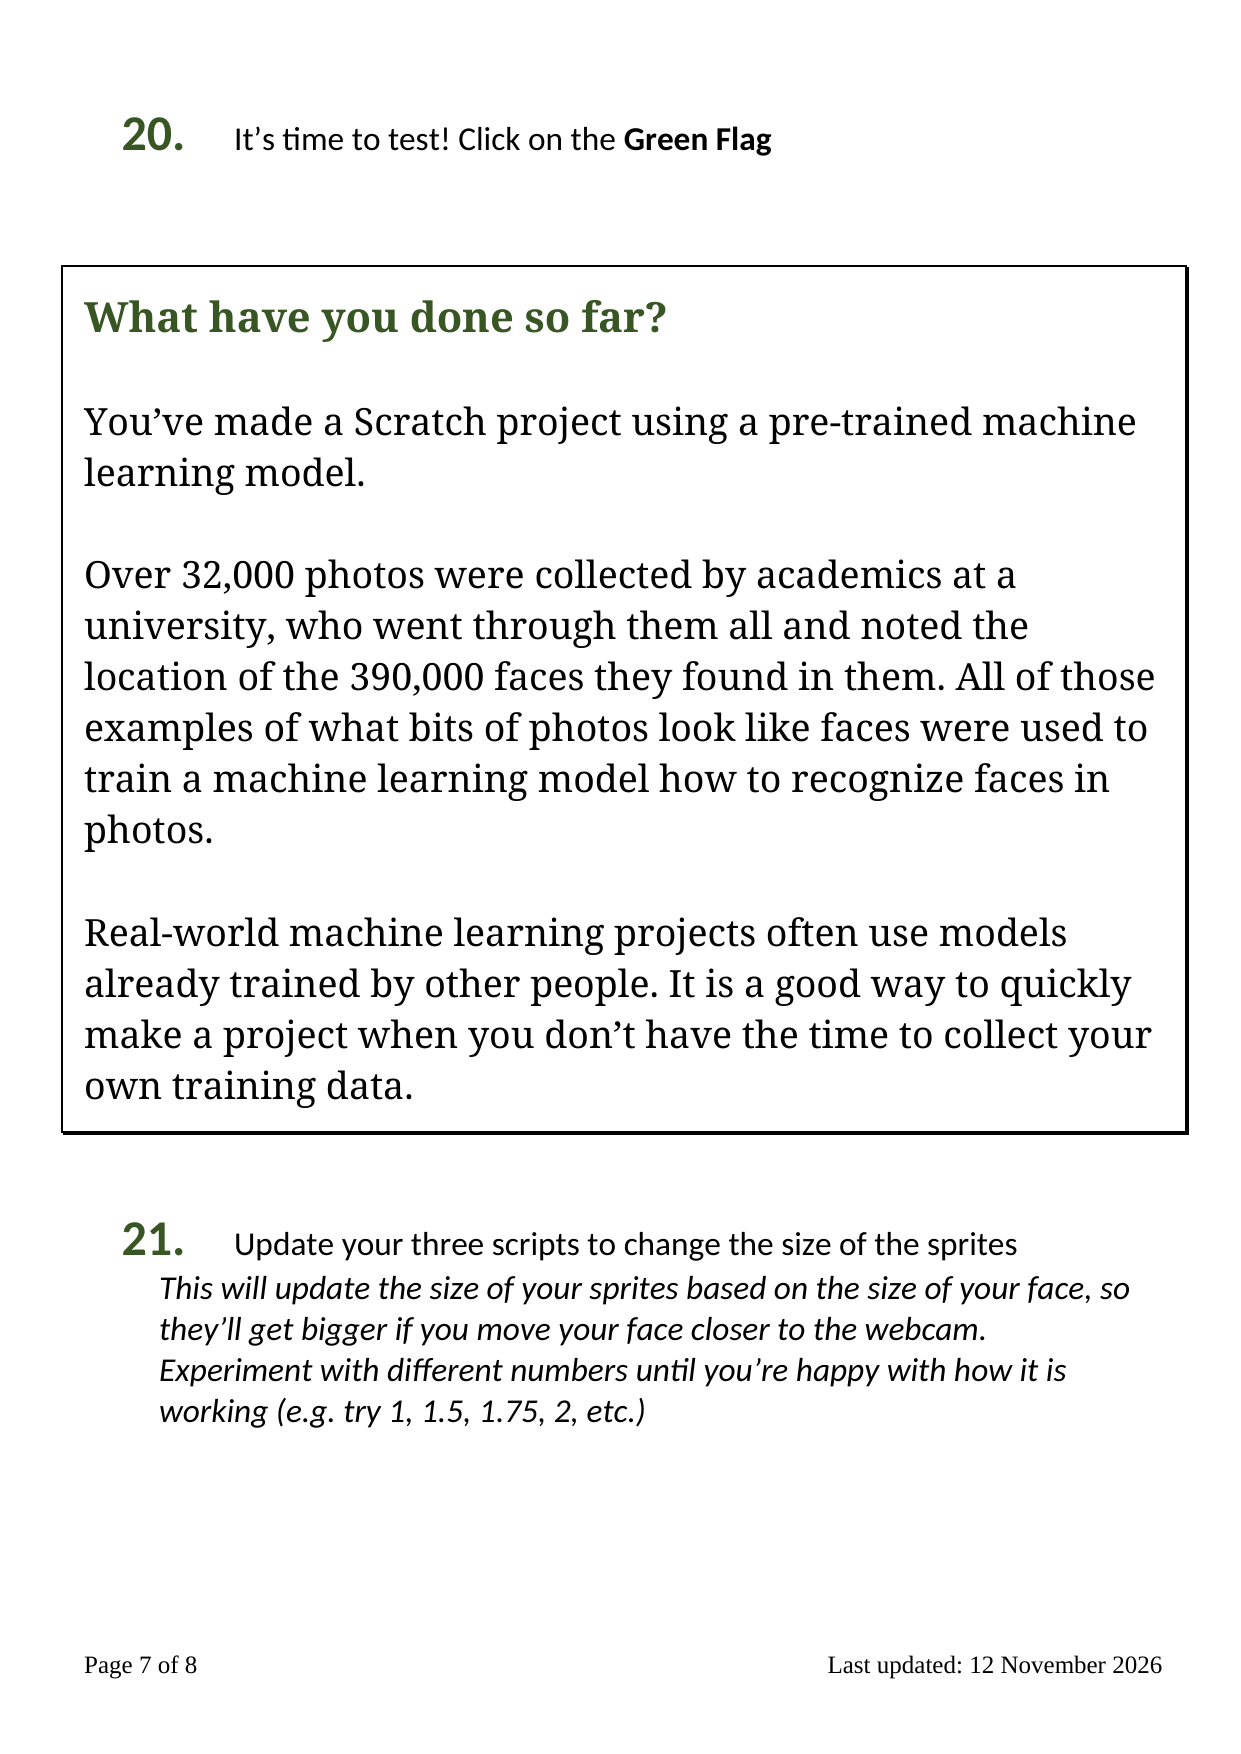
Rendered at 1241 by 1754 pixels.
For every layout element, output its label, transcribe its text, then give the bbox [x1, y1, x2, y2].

list It’s time to test! Click on the Green Flag [121, 102, 1164, 193]
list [121, 1206, 1164, 1430]
text What have you done so far? [63, 267, 1185, 344]
text Over 32,000 photos were collected by academics at a university, who went through them all and noted the location of the 390,000 faces they found in them. All of those examples of what bits of photos look like faces were used to train a machine learning model how to recognize faces in photos. [84, 549, 1164, 855]
text Real-world machine learning projects often use models already trained by other people. It is a good way to quickly make a project when you don’t have the time to collect your own training data. [63, 883, 1185, 1131]
text You’ve made a Scratch project using a pre-trained machine learning model. [84, 396, 1164, 498]
